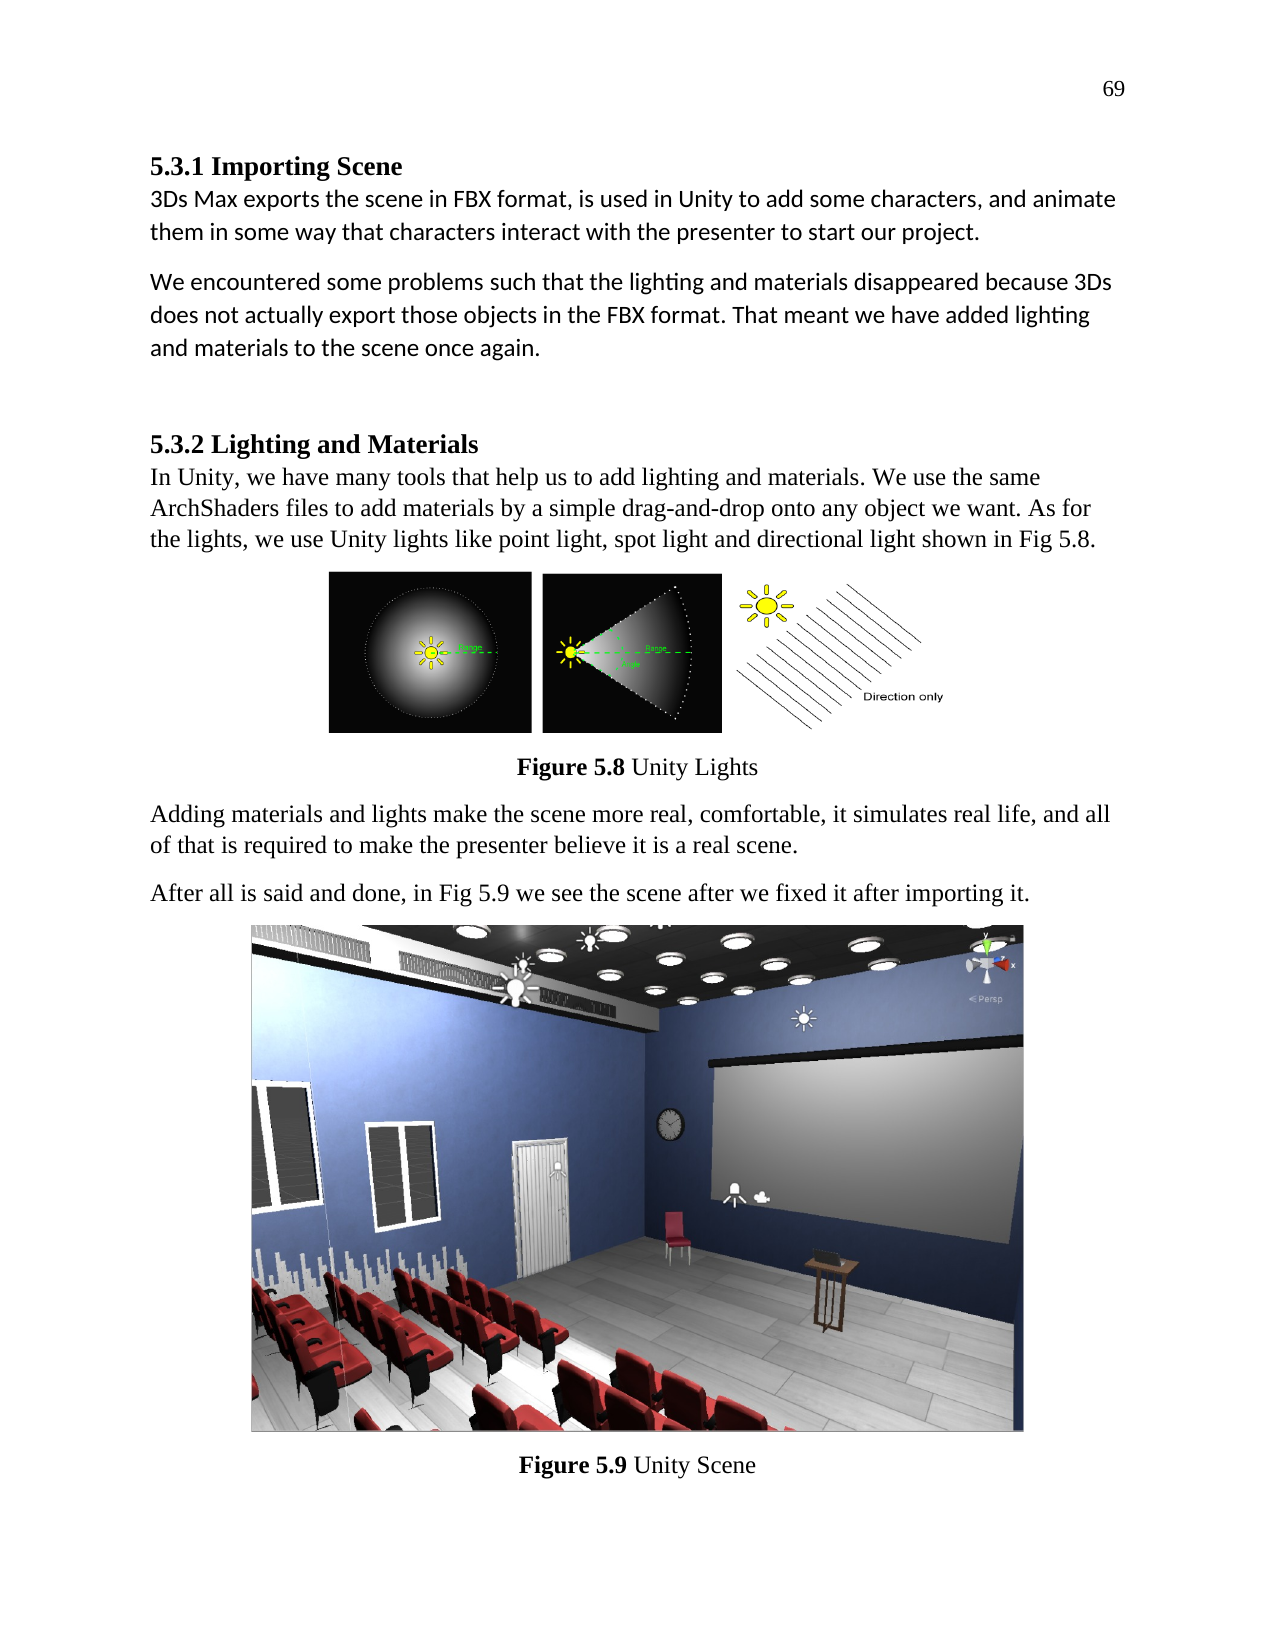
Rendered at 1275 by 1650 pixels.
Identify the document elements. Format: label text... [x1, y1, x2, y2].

text In Unity, we have many tools that help us to add lighting and materials. We use the same ArchShaders files to add materials by a simple drag-and-drop onto any object we want. As for the lights, we use Unity lights like point light, spot light and directional light shown in Fig 5.8. [150, 462, 1125, 553]
text After all is said and done, in Fig 5.9 we see the scene after we fixed it after importing it. [150, 878, 1125, 907]
subtitle 5.3.2 Lighting and Materials [150, 428, 1125, 459]
picture [251, 925, 1024, 1432]
picture [542, 573, 722, 733]
picture [328, 571, 532, 733]
text We encountered some problems such that the lighting and materials disappeared because 3Ds does not actually export those objects in the FBX format. That meant we have added lighting and materials to the scene once again. [150, 266, 1125, 362]
picture [732, 581, 947, 733]
text Figure 5.8 Unity Lights [150, 752, 1125, 780]
subtitle 5.3.1 Importing Scene [150, 150, 1125, 181]
text Adding materials and lights make the scene more real, comfortable, it simulates real life, and all of that is required to make the presenter believe it is a real scene. [150, 799, 1125, 859]
text 3Ds Max exports the scene in FBX format, is used in Unity to add some characters, and animate them in some way that characters interact with the presenter to start our project. [150, 183, 1125, 247]
text Figure 5.9 Unity Scene [150, 1450, 1125, 1479]
